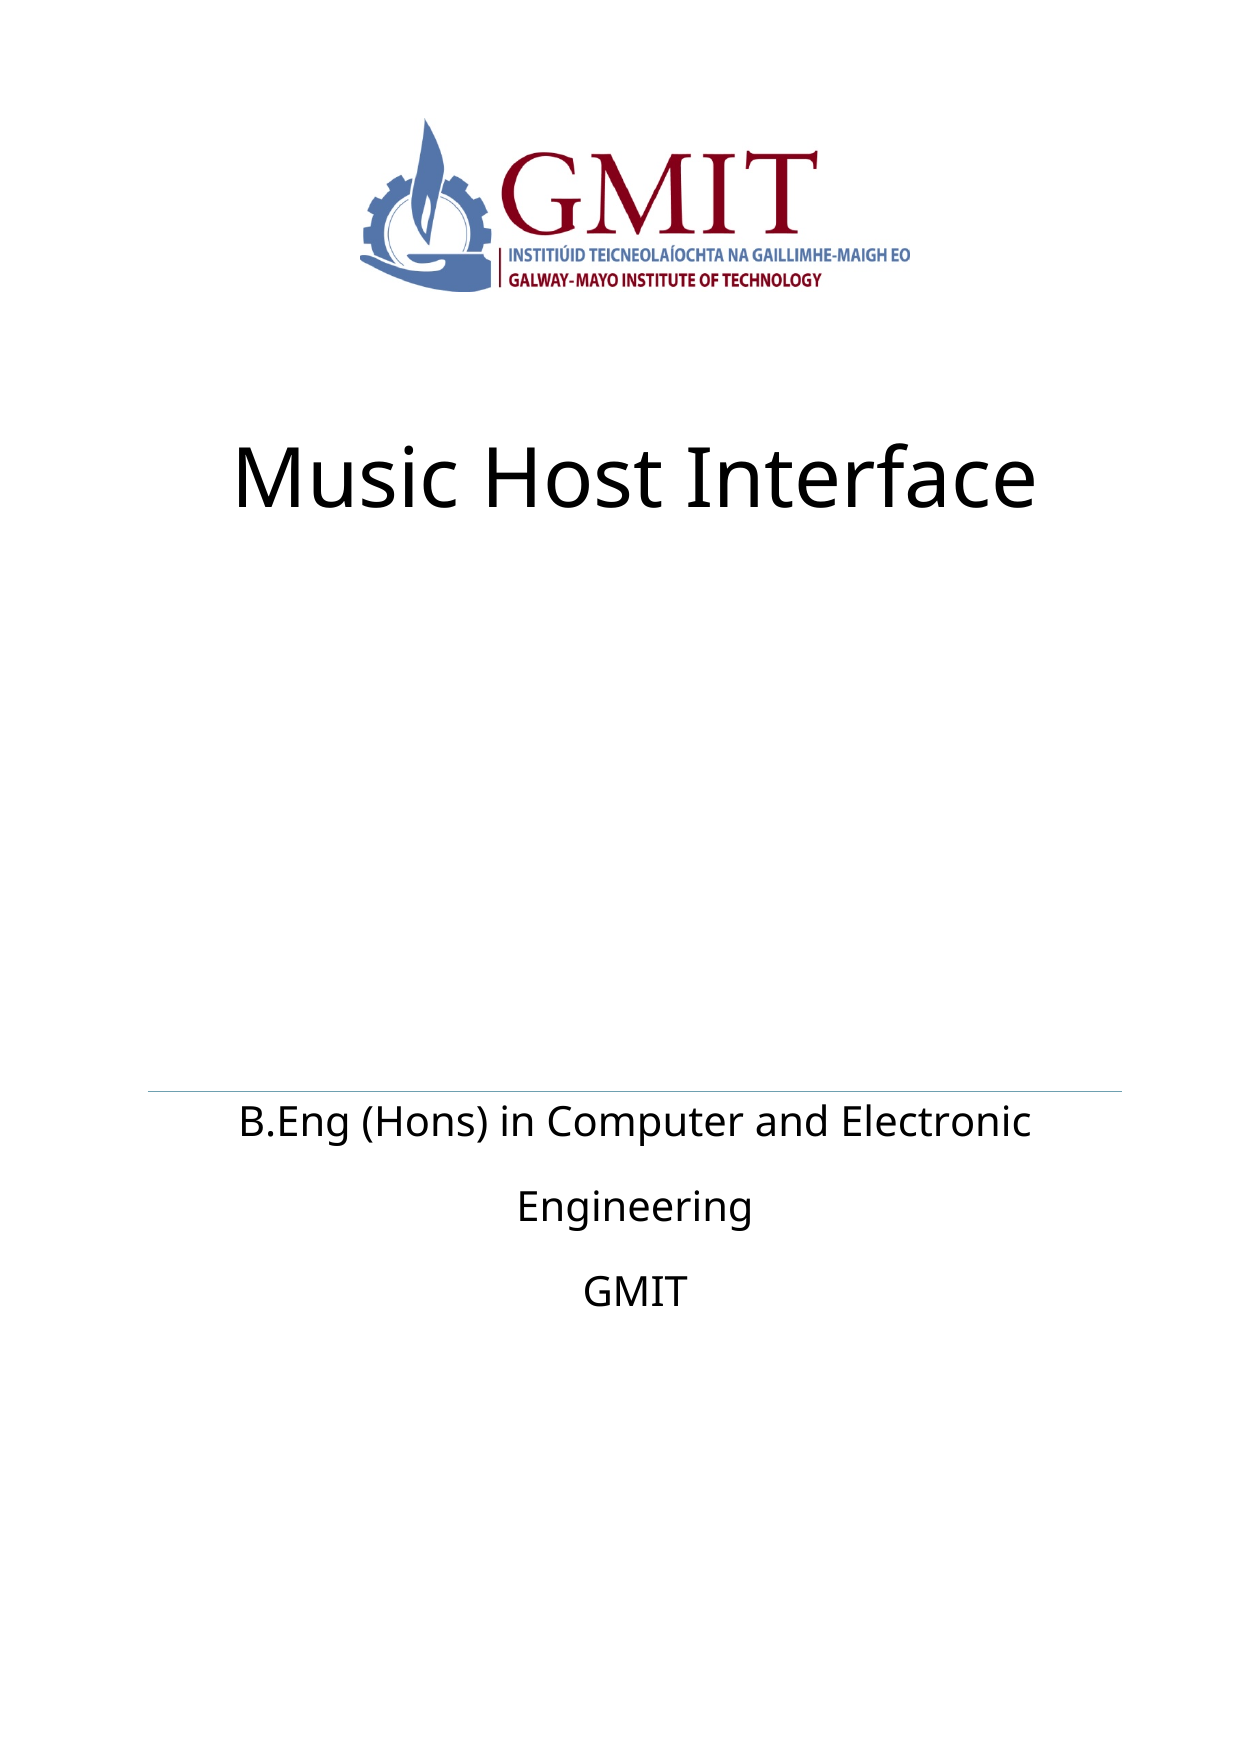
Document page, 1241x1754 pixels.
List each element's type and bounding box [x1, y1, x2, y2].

picture [360, 118, 910, 292]
